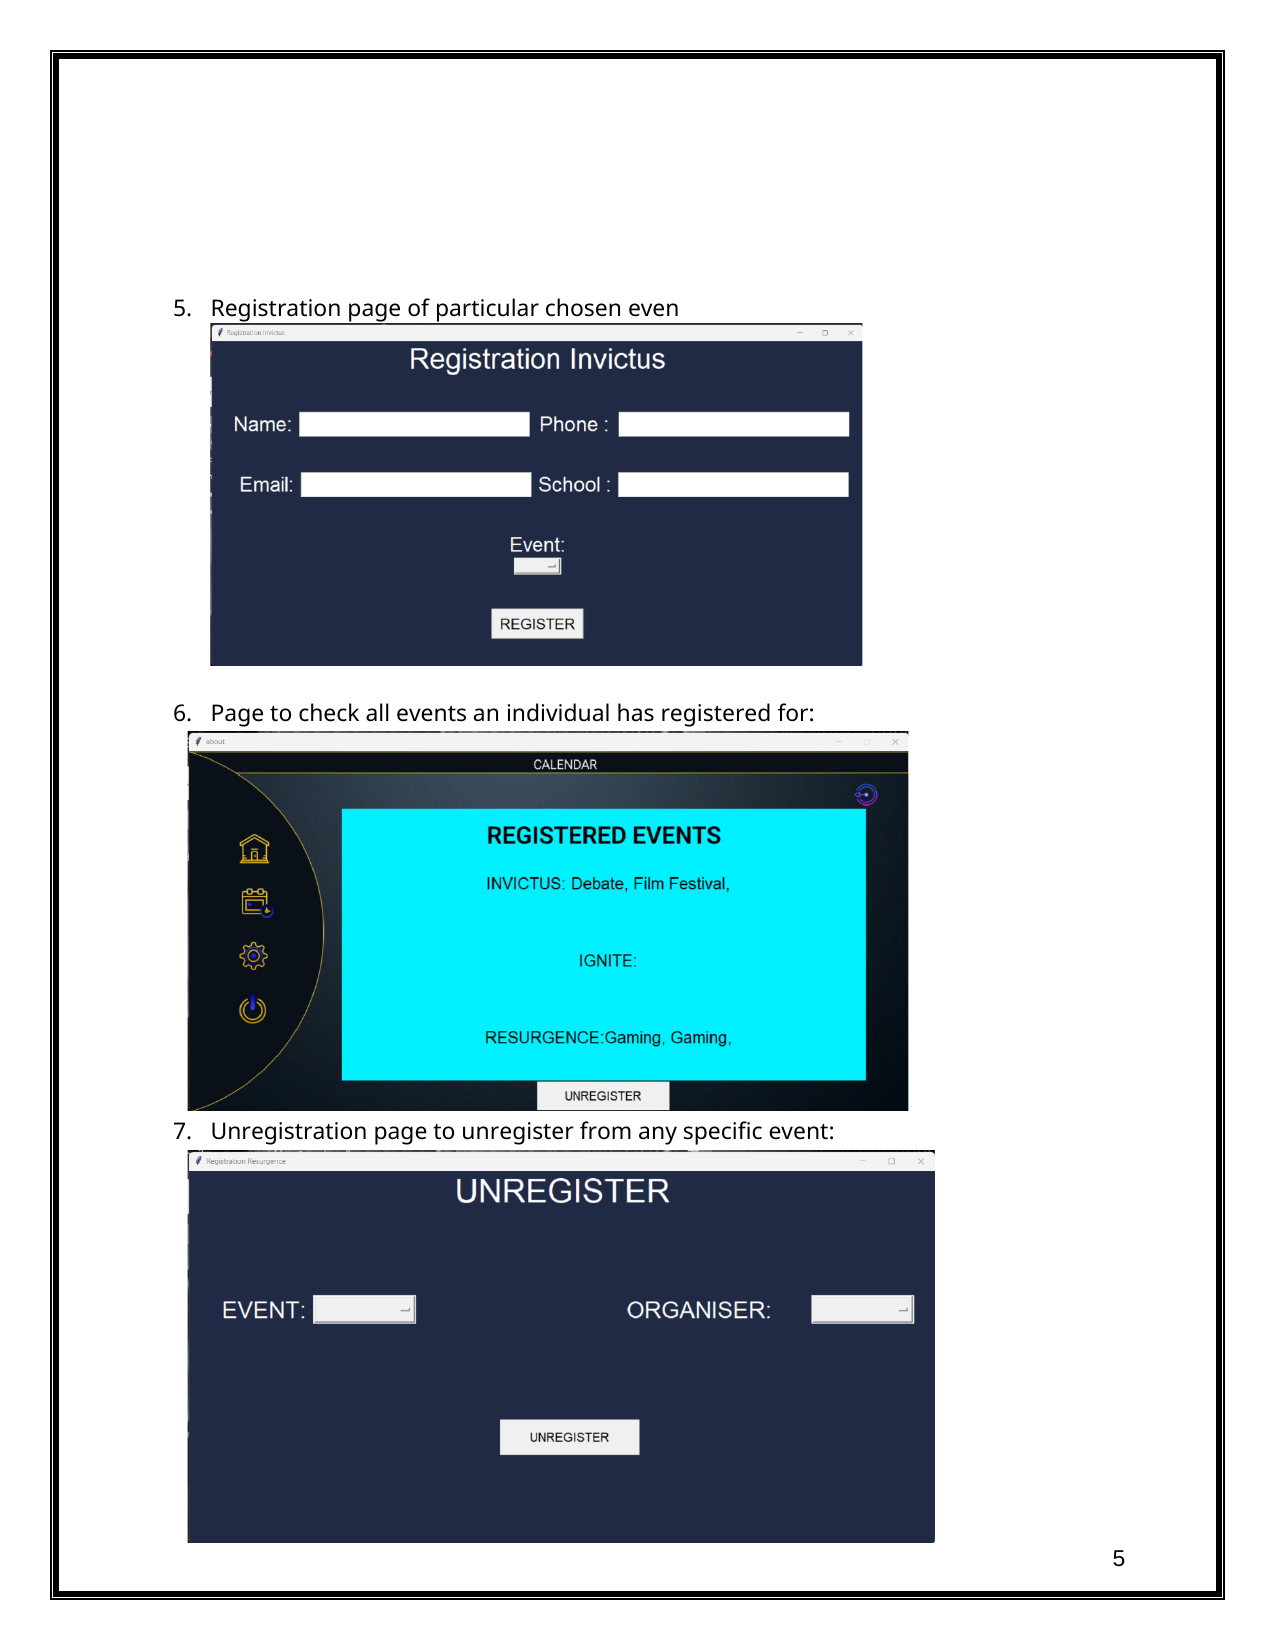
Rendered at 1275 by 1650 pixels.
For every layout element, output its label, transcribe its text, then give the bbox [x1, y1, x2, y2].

picture [187, 731, 909, 1111]
list Unregistration page to unregister from any specific event: [173, 1115, 1171, 1146]
list Page to check all events an individual has registered for: [173, 696, 1171, 728]
picture [210, 323, 863, 666]
picture [187, 1150, 935, 1543]
